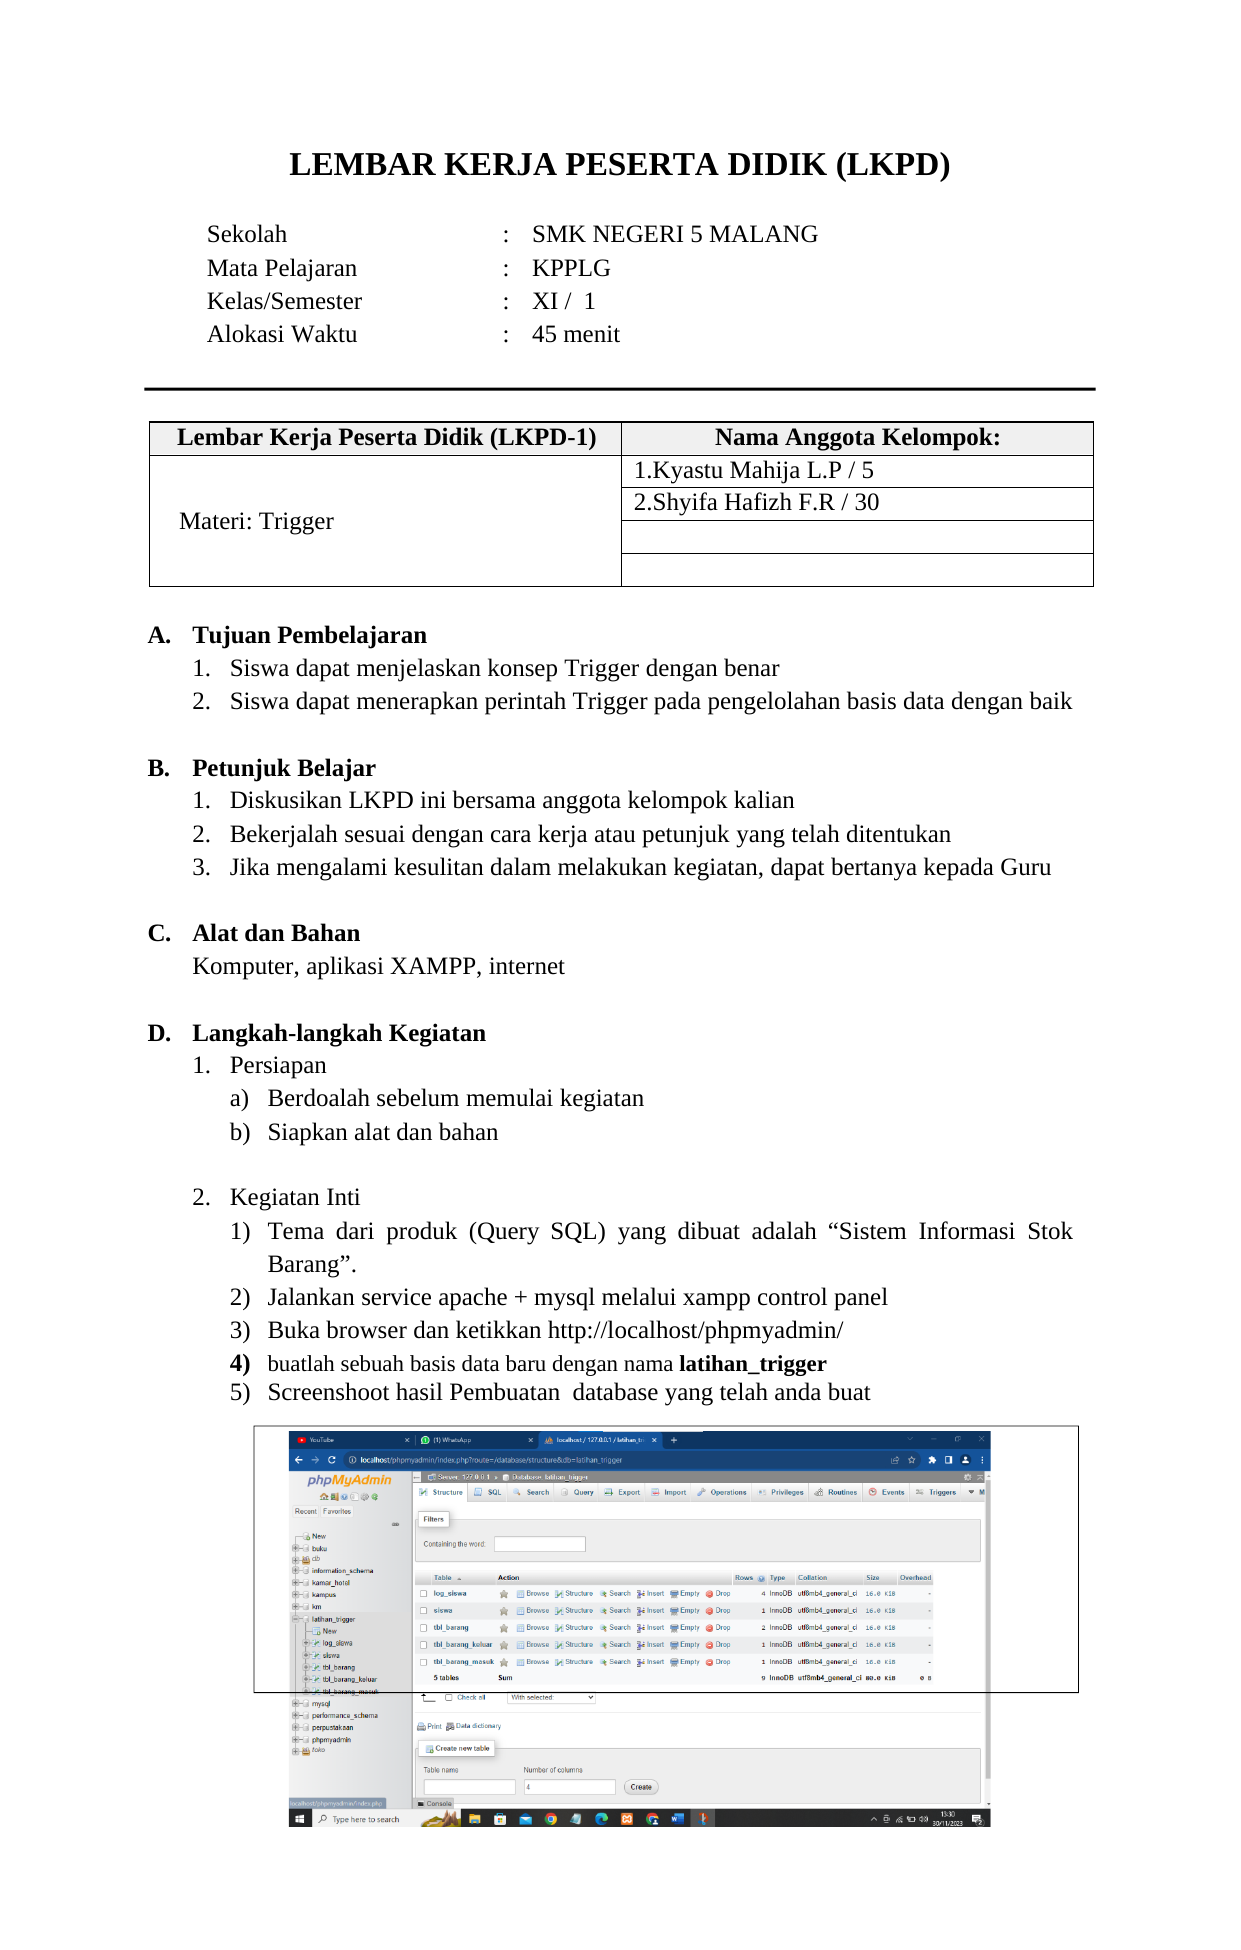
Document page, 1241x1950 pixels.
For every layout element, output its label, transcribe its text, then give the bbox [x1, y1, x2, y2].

list Tema dari produk (Query SQL) yang dibuat adalah “Sistem Informasi Stok Barang”. [229, 1216, 1075, 1278]
list buatlah sebuah basis data baru dengan nama latihan_trigger [229, 1348, 1105, 1377]
text Sekolah : SMK NEGERI 5 MALANG [207, 219, 1105, 248]
list Kegiatan Inti [192, 1182, 1105, 1211]
text Kelas/Semester : XI / 1 [207, 286, 1105, 314]
list Bekerjalah sesuai dengan cara kerja atau petunjuk yang telah ditentukan [192, 819, 1105, 847]
list Buka browser dan ketikkan http://localhost/phpmyadmin/ [229, 1315, 1105, 1344]
text Komputer, aplikasi XAMPP, internet [192, 951, 1105, 979]
subtitle Alat dan Bahan [147, 918, 1105, 947]
list Persiapan [192, 1050, 1105, 1079]
list Berdoalah sebelum memulai kegiatan [229, 1083, 1105, 1112]
list Siswa dapat menjelaskan konsep Trigger dengan benar [192, 653, 1105, 682]
list Diskusikan LKPD ini bersama anggota kelompok kalian [192, 785, 1105, 814]
table_cell [622, 554, 1093, 586]
picture [287, 1431, 990, 1692]
title LEMBAR KERJA PESERTA DIDIK (LKPD) [289, 144, 951, 183]
list Screenshoot hasil Pembuatan database yang telah anda buat [229, 1377, 1105, 1405]
subtitle Langkah-langkah Kegiatan [147, 1018, 1105, 1047]
subtitle Tujuan Pembelajaran [147, 620, 1105, 649]
text Alokasi Waktu : 45 menit [207, 319, 1105, 347]
table_cell 1.Kyastu Mahija L.P / 5 [622, 456, 1093, 487]
list Siapkan alat dan bahan [229, 1117, 1105, 1145]
picture [287, 1694, 990, 1825]
subtitle Petunjuk Belajar [147, 753, 1105, 782]
list Jalankan service apache + mysql melalui xampp control panel [229, 1282, 1105, 1311]
list Jika mengalami kesulitan dalam melakukan kegiatan, dapat bertanya kepada Guru [192, 852, 1105, 880]
table_cell 2.Shyifa Hafizh F.R / 30 [622, 488, 1093, 520]
table_header Nama Anggota Kelompok: [622, 423, 1093, 454]
list Siswa dapat menerapkan perintah Trigger pada pengelolahan basis data dengan baik [192, 686, 1105, 715]
table_header Lembar Kerja Peserta Didik (LKPD-1) [150, 423, 621, 454]
table_cell Materi: Trigger [150, 456, 621, 586]
text Mata Pelajaran : KPPLG [207, 253, 1105, 282]
table_cell [622, 521, 1093, 553]
